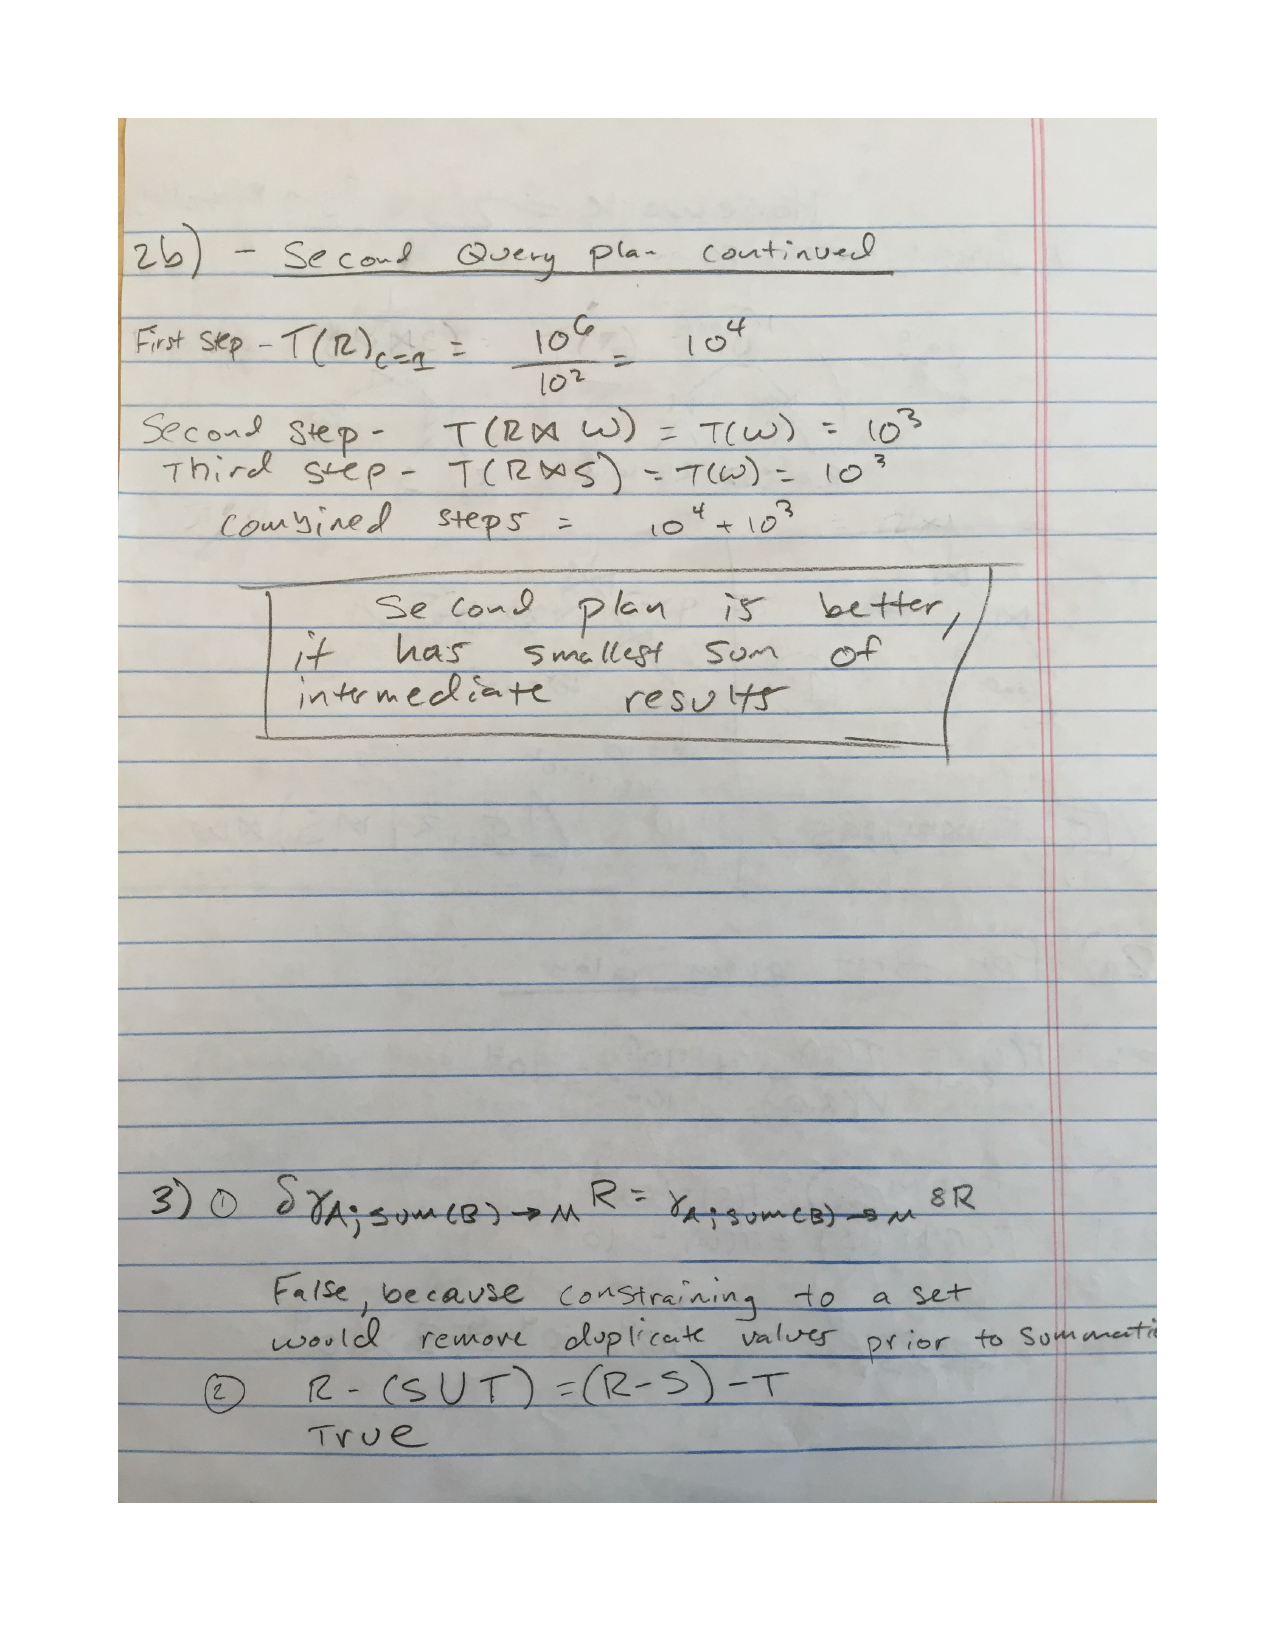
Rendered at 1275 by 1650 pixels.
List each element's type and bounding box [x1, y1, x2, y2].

picture [118, 118, 1157, 1503]
